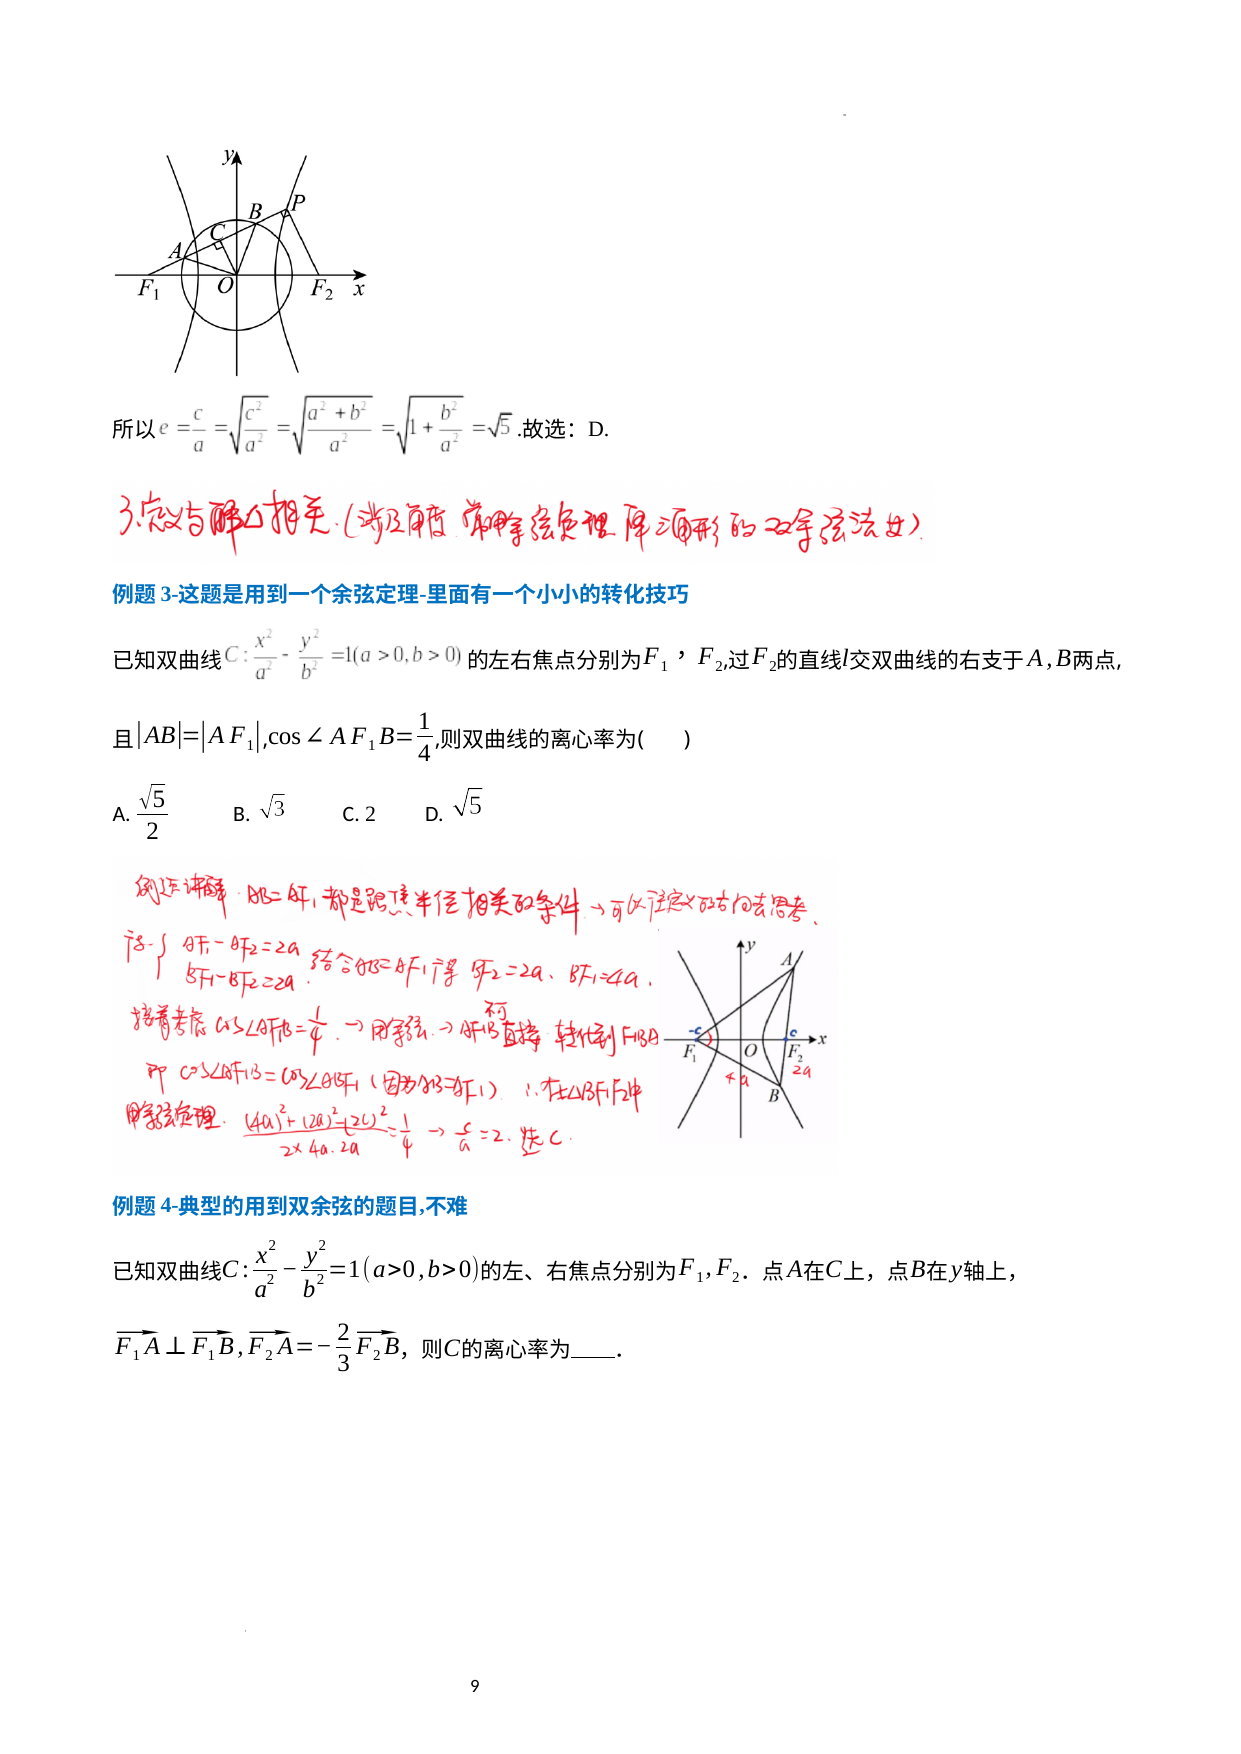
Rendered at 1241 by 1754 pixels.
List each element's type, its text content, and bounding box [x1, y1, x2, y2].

text 所以.故选：D. [112, 391, 1128, 466]
text 例题3-这题是用到一个余弦定理-里面有一个小小的转化技巧 [112, 577, 1128, 609]
picture [112, 147, 369, 378]
text 已知双曲线的左右焦点分别为,过的直线交双曲线的右支于两点,且,,则双曲线的离心率为( ) [112, 625, 1128, 767]
picture [112, 481, 935, 564]
picture [112, 857, 839, 1176]
text 已知双曲线的左、右焦点分别为．点在上，点在轴上，，则的离心率为 ． [112, 1237, 1128, 1377]
text 例题4-典型的用到双余弦的题目,不难 [112, 1189, 1128, 1221]
text A. B. C. 2 D. [112, 783, 1128, 844]
